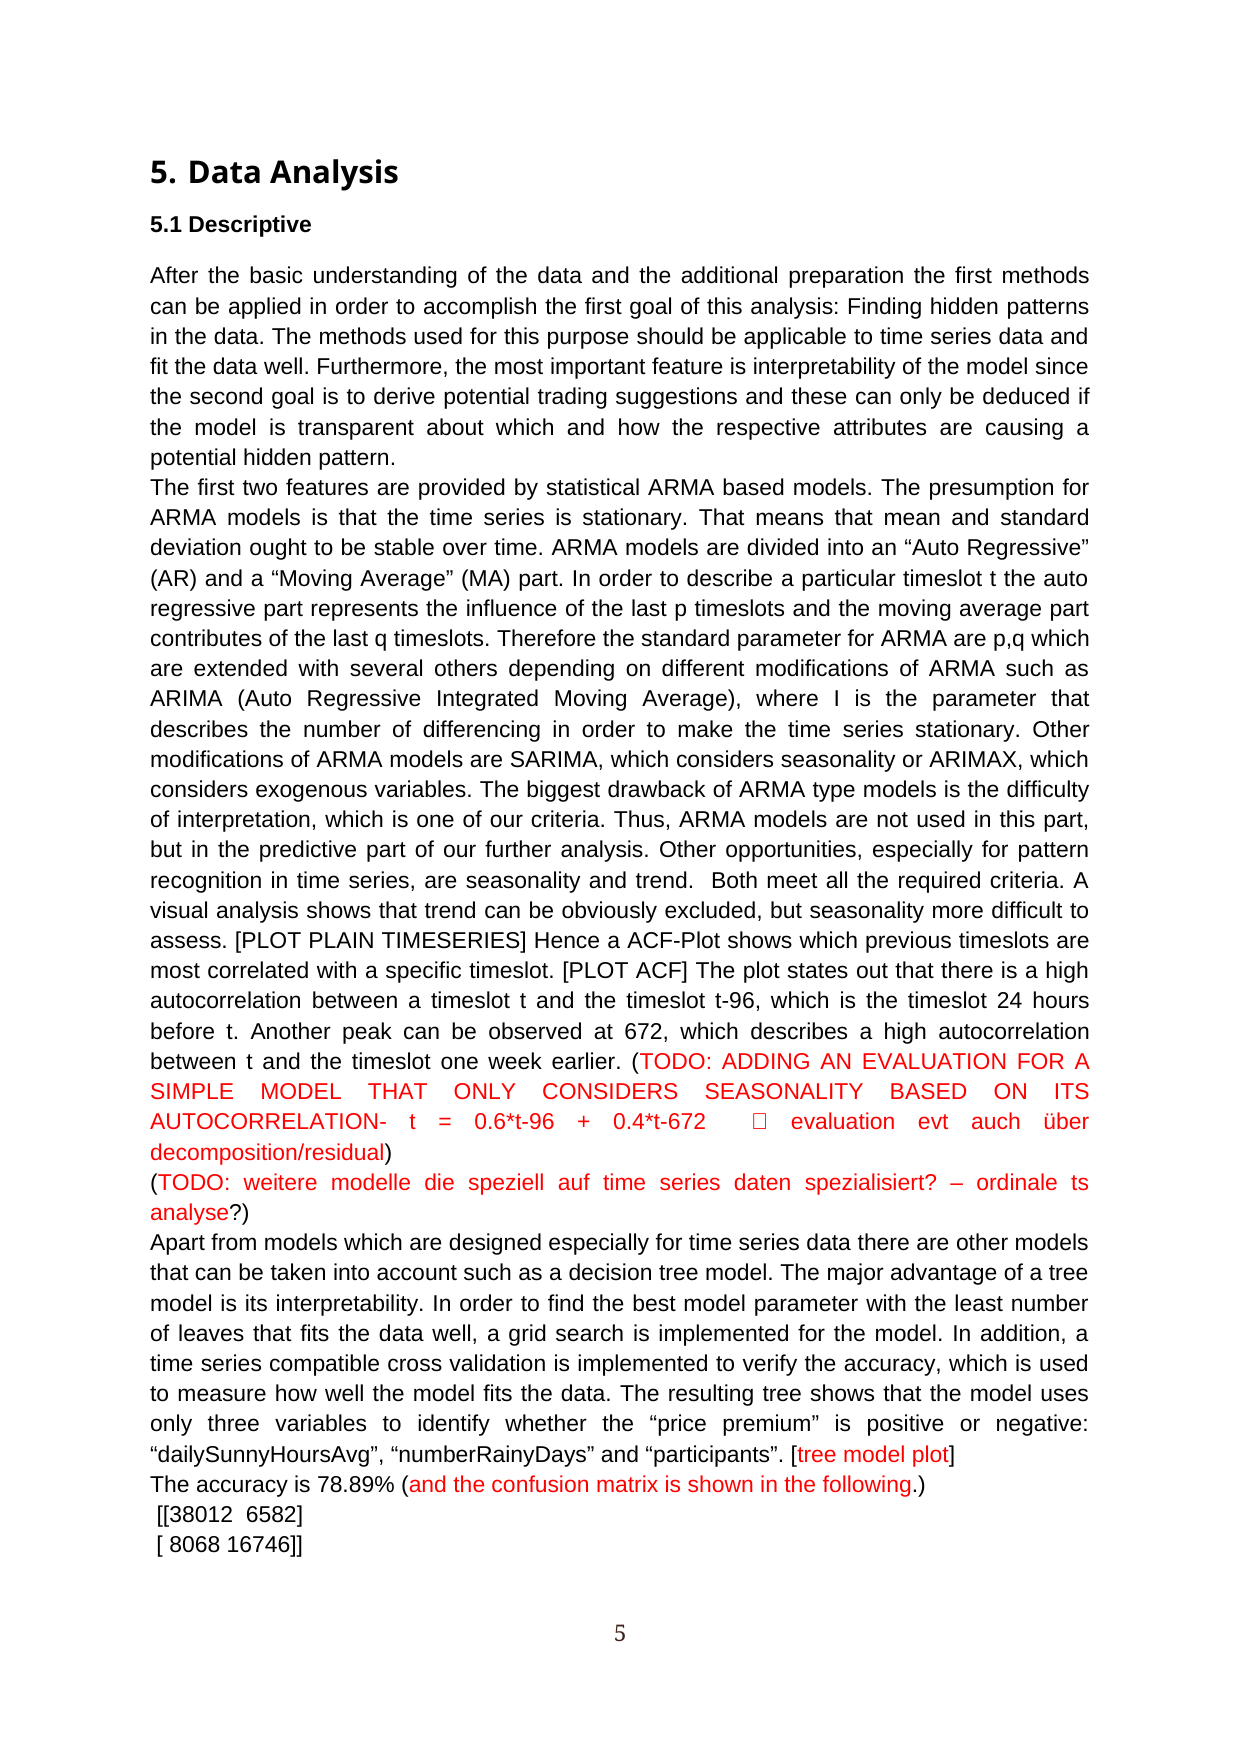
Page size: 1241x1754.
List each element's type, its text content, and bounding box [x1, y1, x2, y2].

text Apart from models which are designed especially for time series data there are other models that can be taken into account such as a decision tree model. The major advantage of a tree model is its interpretability. In order to find the best model parameter with the least number of leaves that fits the data well, a grid search is implemented for the model. In addition, a time series compatible cross validation is implemented to verify the accuracy, which is used to measure how well the model fits the data. The resulting tree shows that the model uses only three variables to identify whether the “price premium” is positive or negative: “dailySunnyHoursAvg”, “numberRainyDays” and “participants”. [tree model plot] [150, 1229, 1090, 1467]
text 5.1 Descriptive [150, 211, 1090, 238]
text After the basic understanding of the data and the additional preparation the first methods can be applied in order to accomplish the first goal of this analysis: Finding hidden patterns in the data. The methods used for this purpose should be applicable to time series data and fit the data well. Furthermore, the most important feature is interpretability of the model since the second goal is to derive potential trading suggestions and these can only be deduced if the model is transparent about which and how the respective attributes are causing a potential hidden pattern. [150, 262, 1090, 470]
text [ 8068 16746]] [150, 1531, 1090, 1558]
text The first two features are provided by statistical ARMA based models. The presumption for ARMA models is that the time series is stationary. That means that mean and standard deviation ought to be stable over time. ARMA models are divided into an “Auto Regressive” (AR) and a “Moving Average” (MA) part. In order to describe a particular timeslot t the auto regressive part represents the influence of the last p timeslots and the moving average part contributes of the last q timeslots. Therefore the standard parameter for ARMA are p,q which are extended with several others depending on different modifications of ARMA such as ARIMA (Auto Regressive Integrated Moving Average), where I is the parameter that describes the number of differencing in order to make the time series stationary. Other modifications of ARMA models are SARIMA, which considers seasonality or ARIMAX, which considers exogenous variables. The biggest drawback of ARMA type models is the difficulty of interpretation, which is one of our criteria. Thus, ARMA models are not used in this part, but in the predictive part of our further analysis. Other opportunities, especially for pattern recognition in time series, are seasonality and trend. Both meet all the required criteria. A visual analysis shows that trend can be obviously excluded, but seasonality more difficult to assess. [PLOT PLAIN TIMESERIES] Hence a ACF-Plot shows which previous timeslots are most correlated with a specific timeslot. [PLOT ACF] The plot states out that there is a high autocorrelation between a timeslot t and the timeslot t-96, which is the timeslot 24 hours before t. Another peak can be observed at 672, which describes a high autocorrelation between t and the timeslot one week earlier. (TODO: ADDING AN EVALUATION FOR A SIMPLE MODEL THAT ONLY CONSIDERS SEASONALITY BASED ON ITS AUTOCORRELATION- t = 0.6*t-96 + 0.4*t-672  evaluation evt auch über decomposition/residual) [150, 474, 1090, 1165]
text [[38012 6582] [150, 1501, 1090, 1527]
text The accuracy is 78.89% (and the confusion matrix is shown in the following.) [150, 1471, 1090, 1497]
text (TODO: weitere modelle die speziell auf time series daten spezialisiert? – ordinale ts analyse?) [150, 1169, 1090, 1225]
subtitle Data Analysis [150, 150, 1090, 193]
